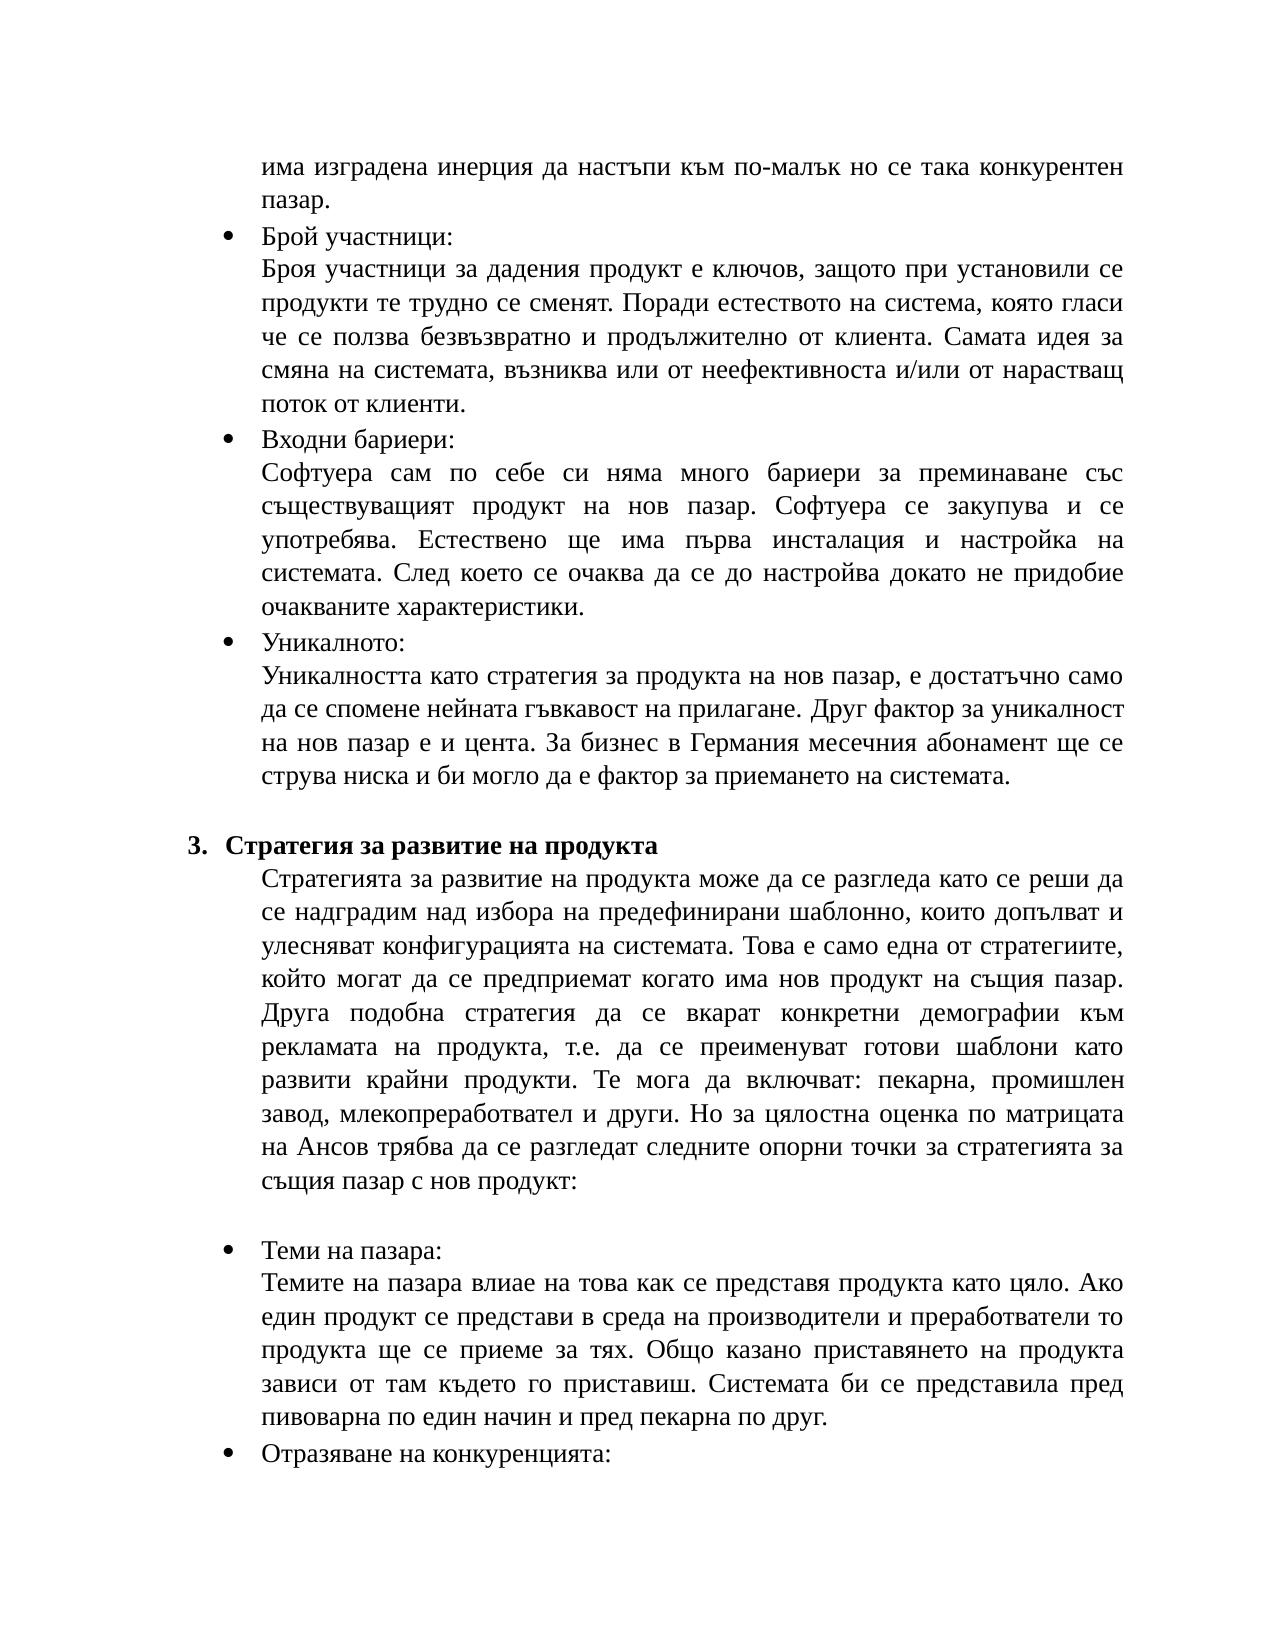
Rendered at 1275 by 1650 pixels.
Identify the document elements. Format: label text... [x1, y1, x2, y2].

list Темите на пазара влиае на това как се представя продукта като цяло. Ако един продукт се представи в среда на производители и преработватели то продукта ще се приеме за тях. Общо казано приставянето на продукта зависи от там където го приставиш. Системата би се представила пред пивоварна по един начин и пред пекарна по друг. [261, 1266, 1125, 1432]
list Теми на пазара: [224, 1231, 1125, 1266]
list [261, 150, 1125, 215]
list Уникалното: [224, 623, 1125, 659]
list Уникалността като стратегия за продукта на нов пазар, е достатъчно само да се спомене нейната гъвкавост на прилагане. Друг фактор за уникалност на нов пазар е и цента. За бизнес в Германия месечния абонамент ще се струва ниска и би могло да е фактор за приемането на системата. [261, 659, 1125, 791]
list Софтуера сам по себе си няма много бариери за преминаване със съществуващият продукт на нов пазар. Софтуера се закупува и се употребява. Естествено ще има първа инсталация и настройка на системата. След което се очаква да се до настройва докато не придобие очакваните характеристики. [261, 456, 1125, 621]
list Входни бариери: [224, 420, 1125, 456]
list Броя участници за дадения продукт е ключов, защото при установили се продукти те трудно се сменят. Поради естеството на система, която гласи че се ползва безвъзвратно и продължително от клиента. Самата идея за смяна на системата, възниква или от неефективноста и/или от нарастващ поток от клиенти. [261, 252, 1125, 418]
list Брой участници: [224, 217, 1125, 252]
list Стратегията за развитие на продукта може да се разгледа като се реши да се надградим над избора на предефинирани шаблонно, които допълват и улесняват конфигурацията на системата. Това е само една от стратегиите, който могат да се предприемат когато има нов продукт на същия пазар. Друга подобна стратегия да се вкарат конкретни демографии към рекламата на продукта, т.е. да се преименуват готови шаблони като развити крайни продукти. Те мога да включват: пекарна, промишлен завод, млекопреработвател и други. Но за цялостна оценка по матрицата на Ансов трябва да се разгледат следните опорни точки за стратегията за същия пазар с нов продукт: [261, 862, 1125, 1195]
list Отразяване на конкуренцията: [224, 1434, 1125, 1469]
list Стратегия за развитие на продукта [187, 826, 1125, 862]
